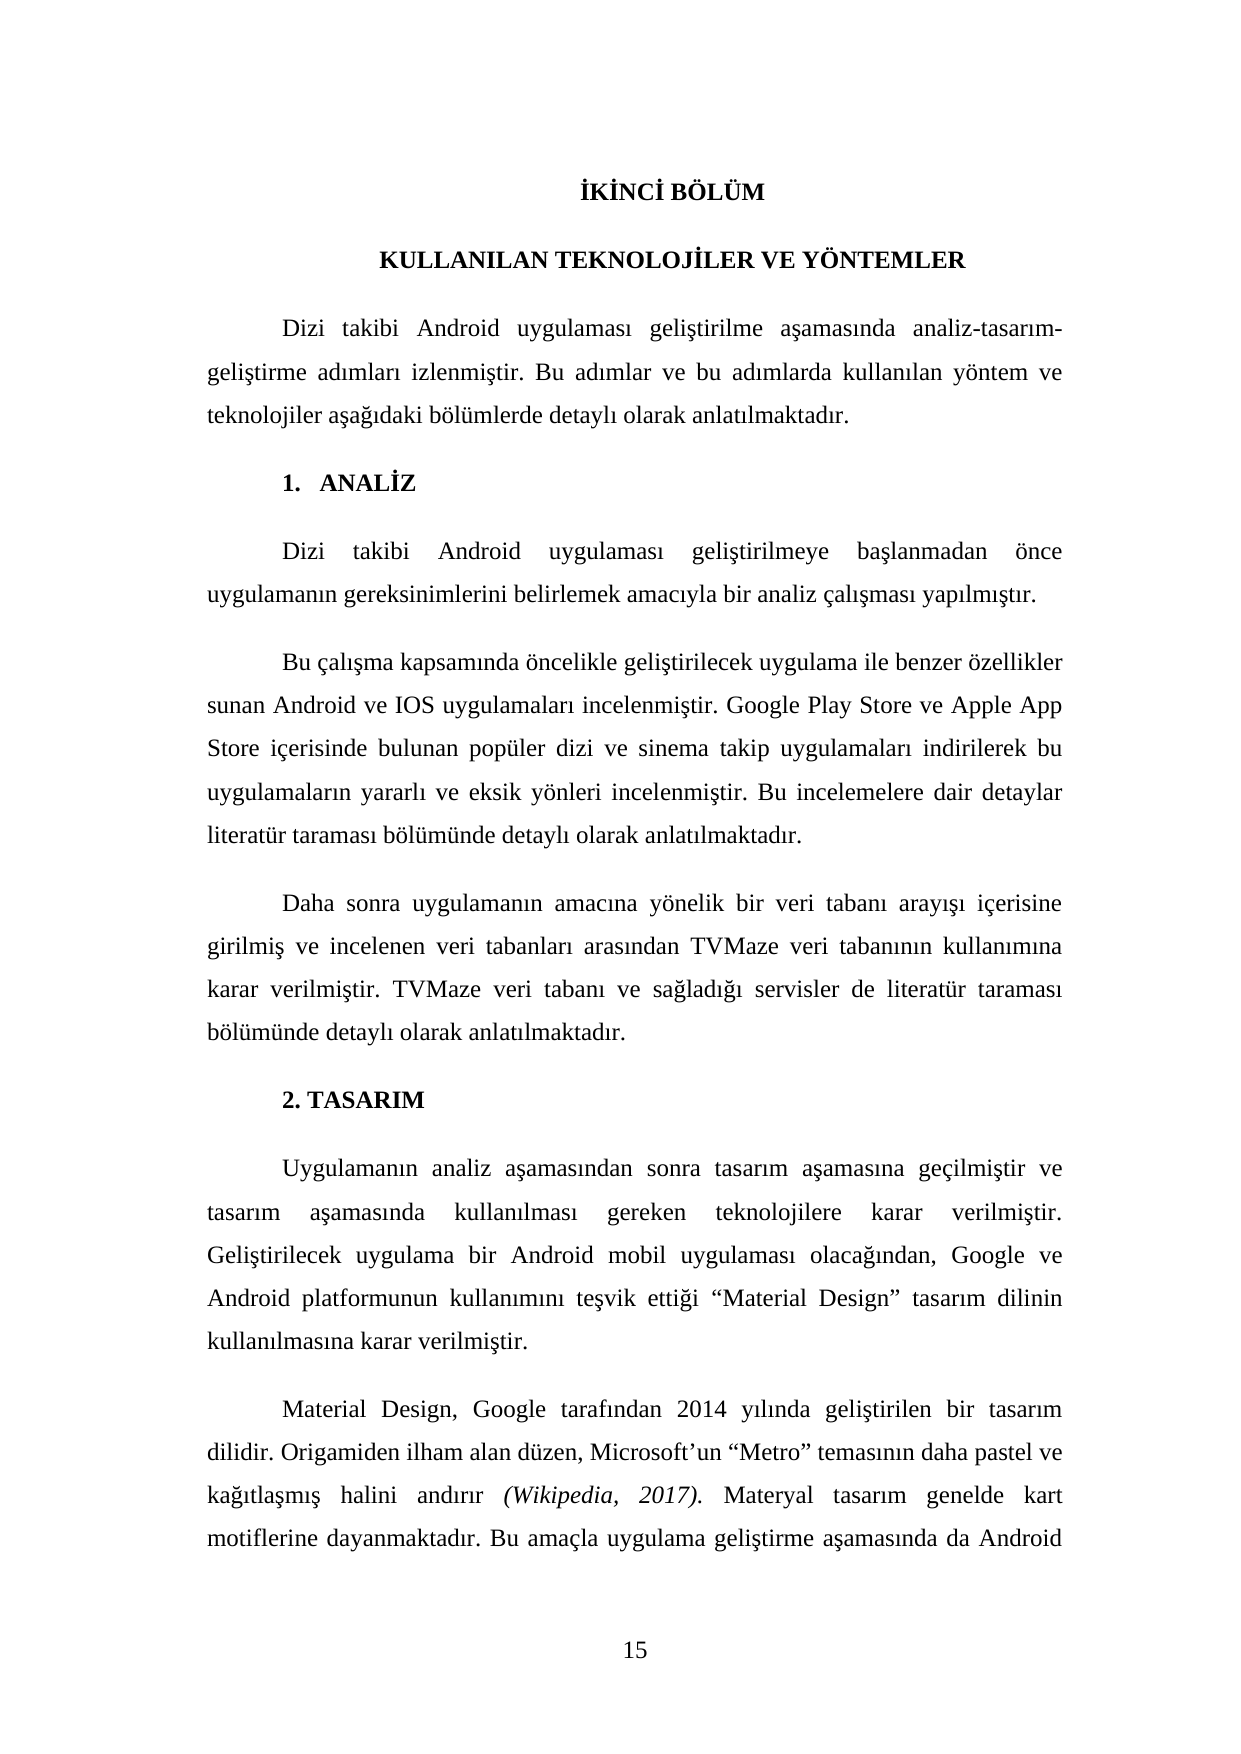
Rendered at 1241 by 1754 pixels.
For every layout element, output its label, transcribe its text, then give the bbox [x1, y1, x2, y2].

text KULLANILAN TEKNOLOJİLER VE YÖNTEMLER [207, 245, 1063, 274]
text Bu çalışma kapsamında öncelikle geliştirilecek uygulama ile benzer özellikler sunan Android ve IOS uygulamaları incelenmiştir. Google Play Store ve Apple App Store içerisinde bulunan popüler dizi ve sinema takip uygulamaları indirilerek bu uygulamaların yararlı ve eksik yönleri incelenmiştir. Bu incelemelere dair detaylar literatür taraması bölümünde detaylı olarak anlatılmaktadır. [207, 647, 1063, 848]
list ANALİZ [282, 468, 1063, 497]
text Daha sonra uygulamanın amacına yönelik bir veri tabanı arayışı içerisine girilmiş ve incelenen veri tabanları arasından TVMaze veri tabanının kullanımına karar verilmiştir. TVMaze veri tabanı ve sağladığı servisler de literatür taraması bölümünde detaylı olarak anlatılmaktadır. [207, 888, 1063, 1046]
text Uygulamanın analiz aşamasından sonra tasarım aşamasına geçilmiştir ve tasarım aşamasında kullanılması gereken teknolojilere karar verilmiştir. Geliştirilecek uygulama bir Android mobil uygulaması olacağından, Google ve Android platformunun kullanımını teşvik ettiği “Material Design” tasarım dilinin kullanılmasına karar verilmiştir. [207, 1153, 1063, 1355]
text Dizi takibi Android uygulaması geliştirilme aşamasında analiz-tasarım-geliştirme adımları izlenmiştir. Bu adımlar ve bu adımlarda kullanılan yöntem ve teknolojiler aşağıdaki bölümlerde detaylı olarak anlatılmaktadır. [207, 313, 1063, 428]
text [207, 1394, 1063, 1552]
text 2. TASARIM [207, 1085, 1063, 1114]
text İKİNCİ BÖLÜM [207, 177, 1063, 206]
text Dizi takibi Android uygulaması geliştirilmeye başlanmadan önce uygulamanın gereksinimlerini belirlemek amacıyla bir analiz çalışması yapılmıştır. [207, 536, 1063, 608]
